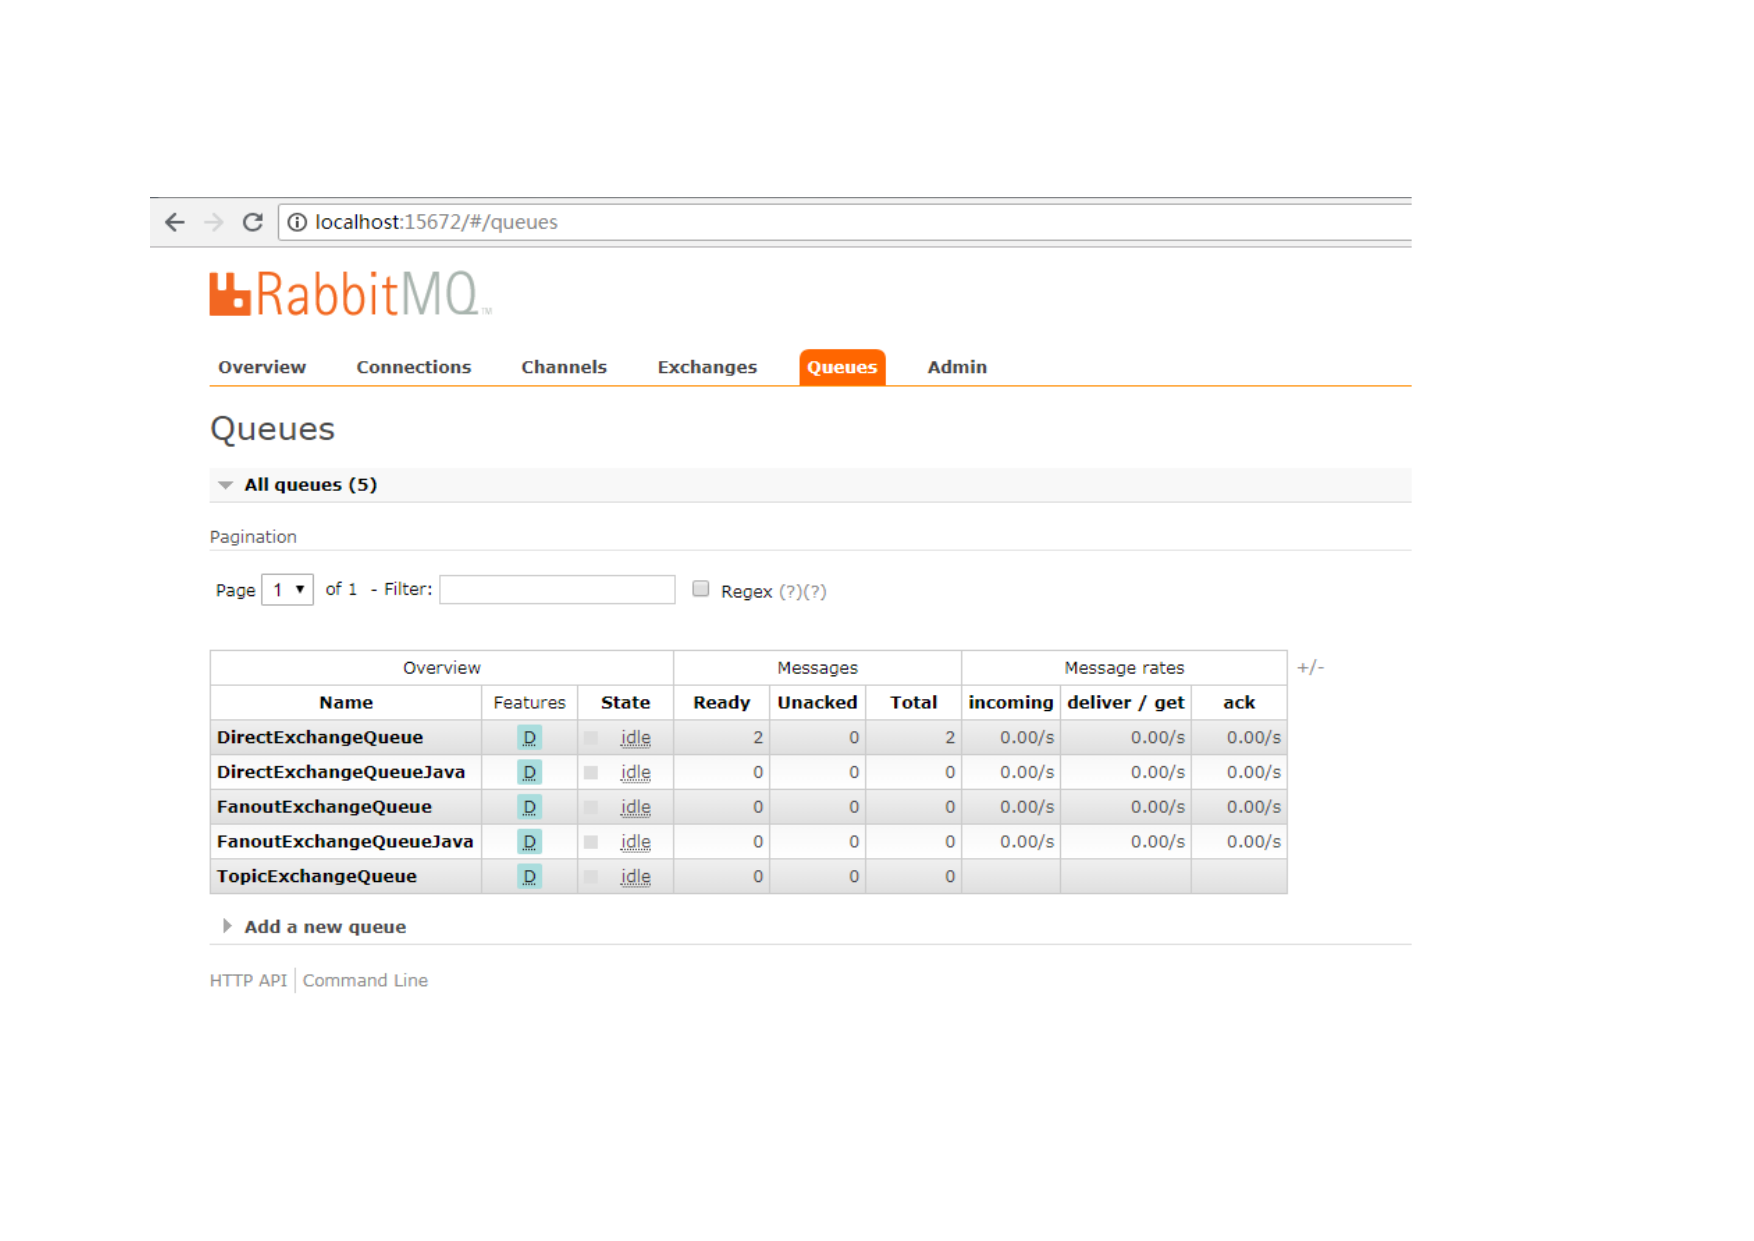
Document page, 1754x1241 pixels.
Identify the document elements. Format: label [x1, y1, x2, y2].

picture [150, 197, 1412, 1028]
